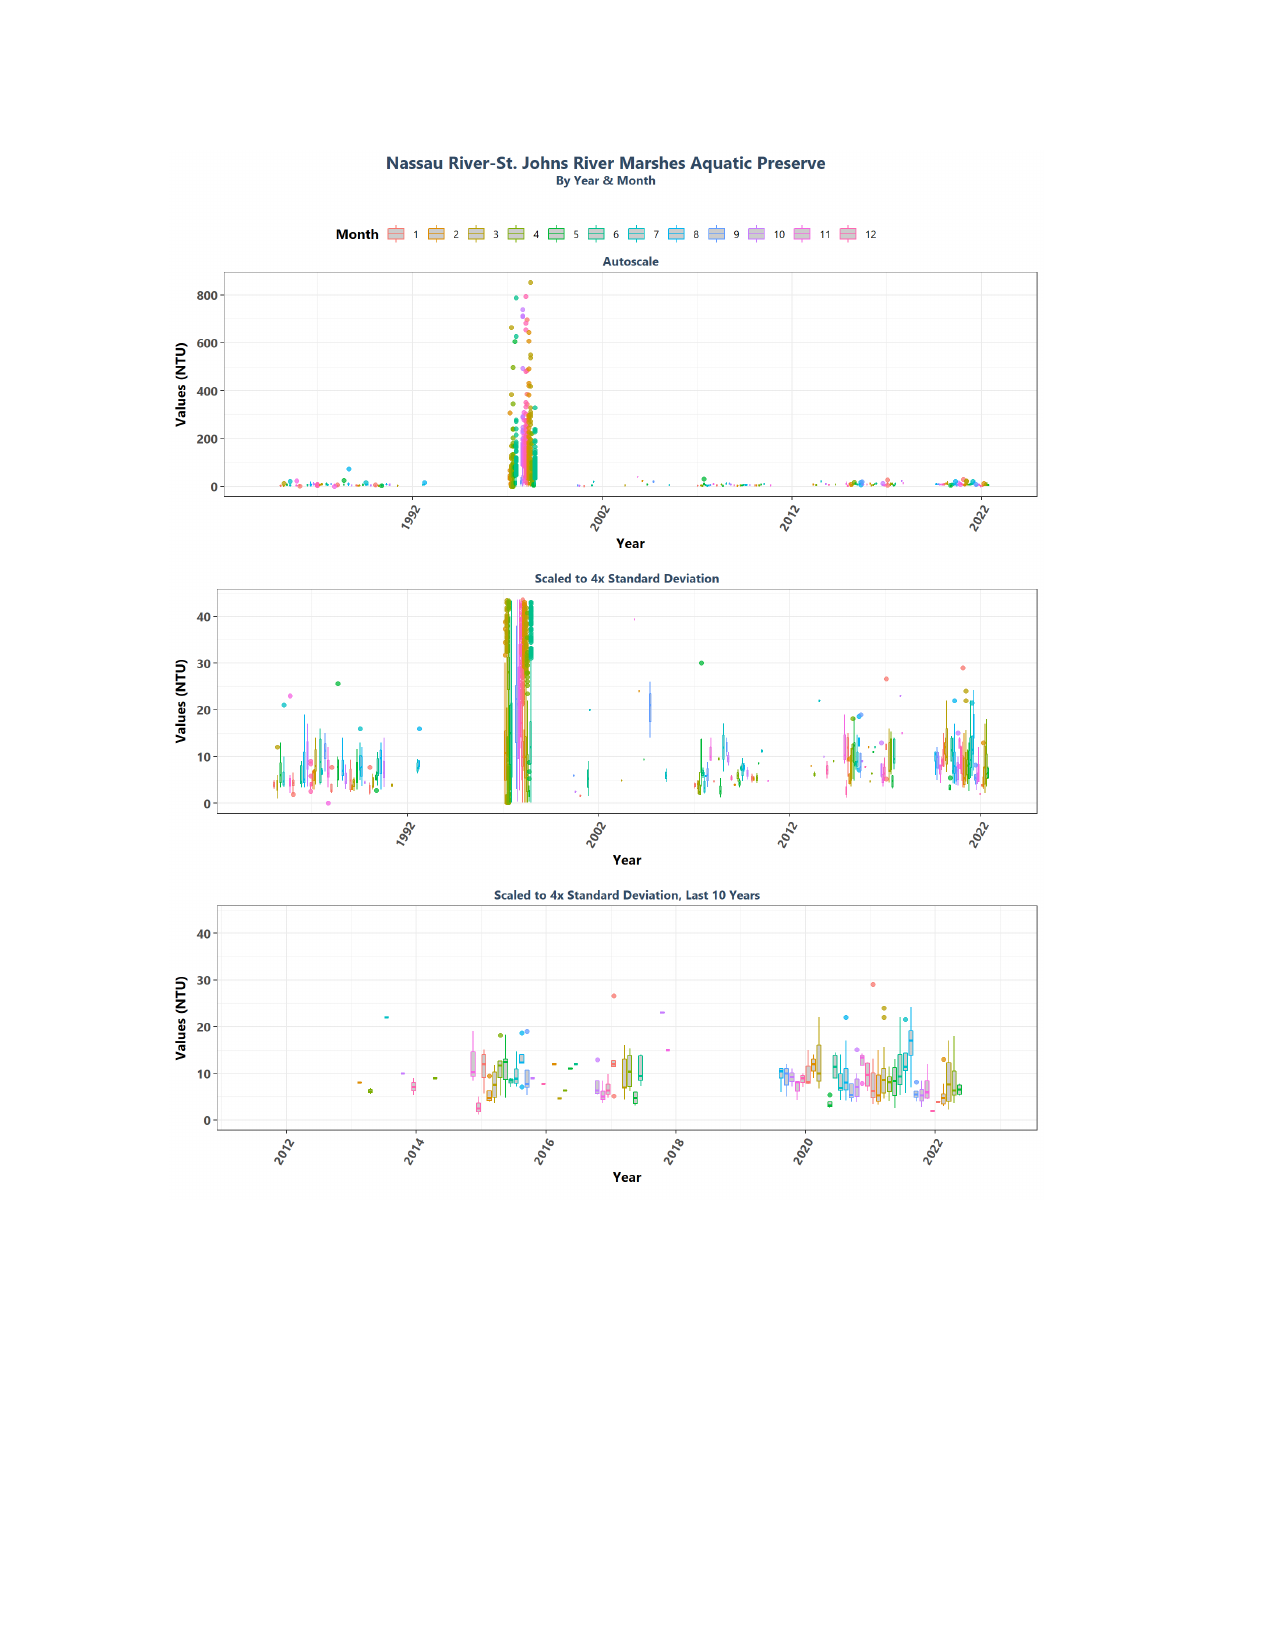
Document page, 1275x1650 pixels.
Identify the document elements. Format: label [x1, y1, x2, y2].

picture [168, 150, 1044, 1200]
